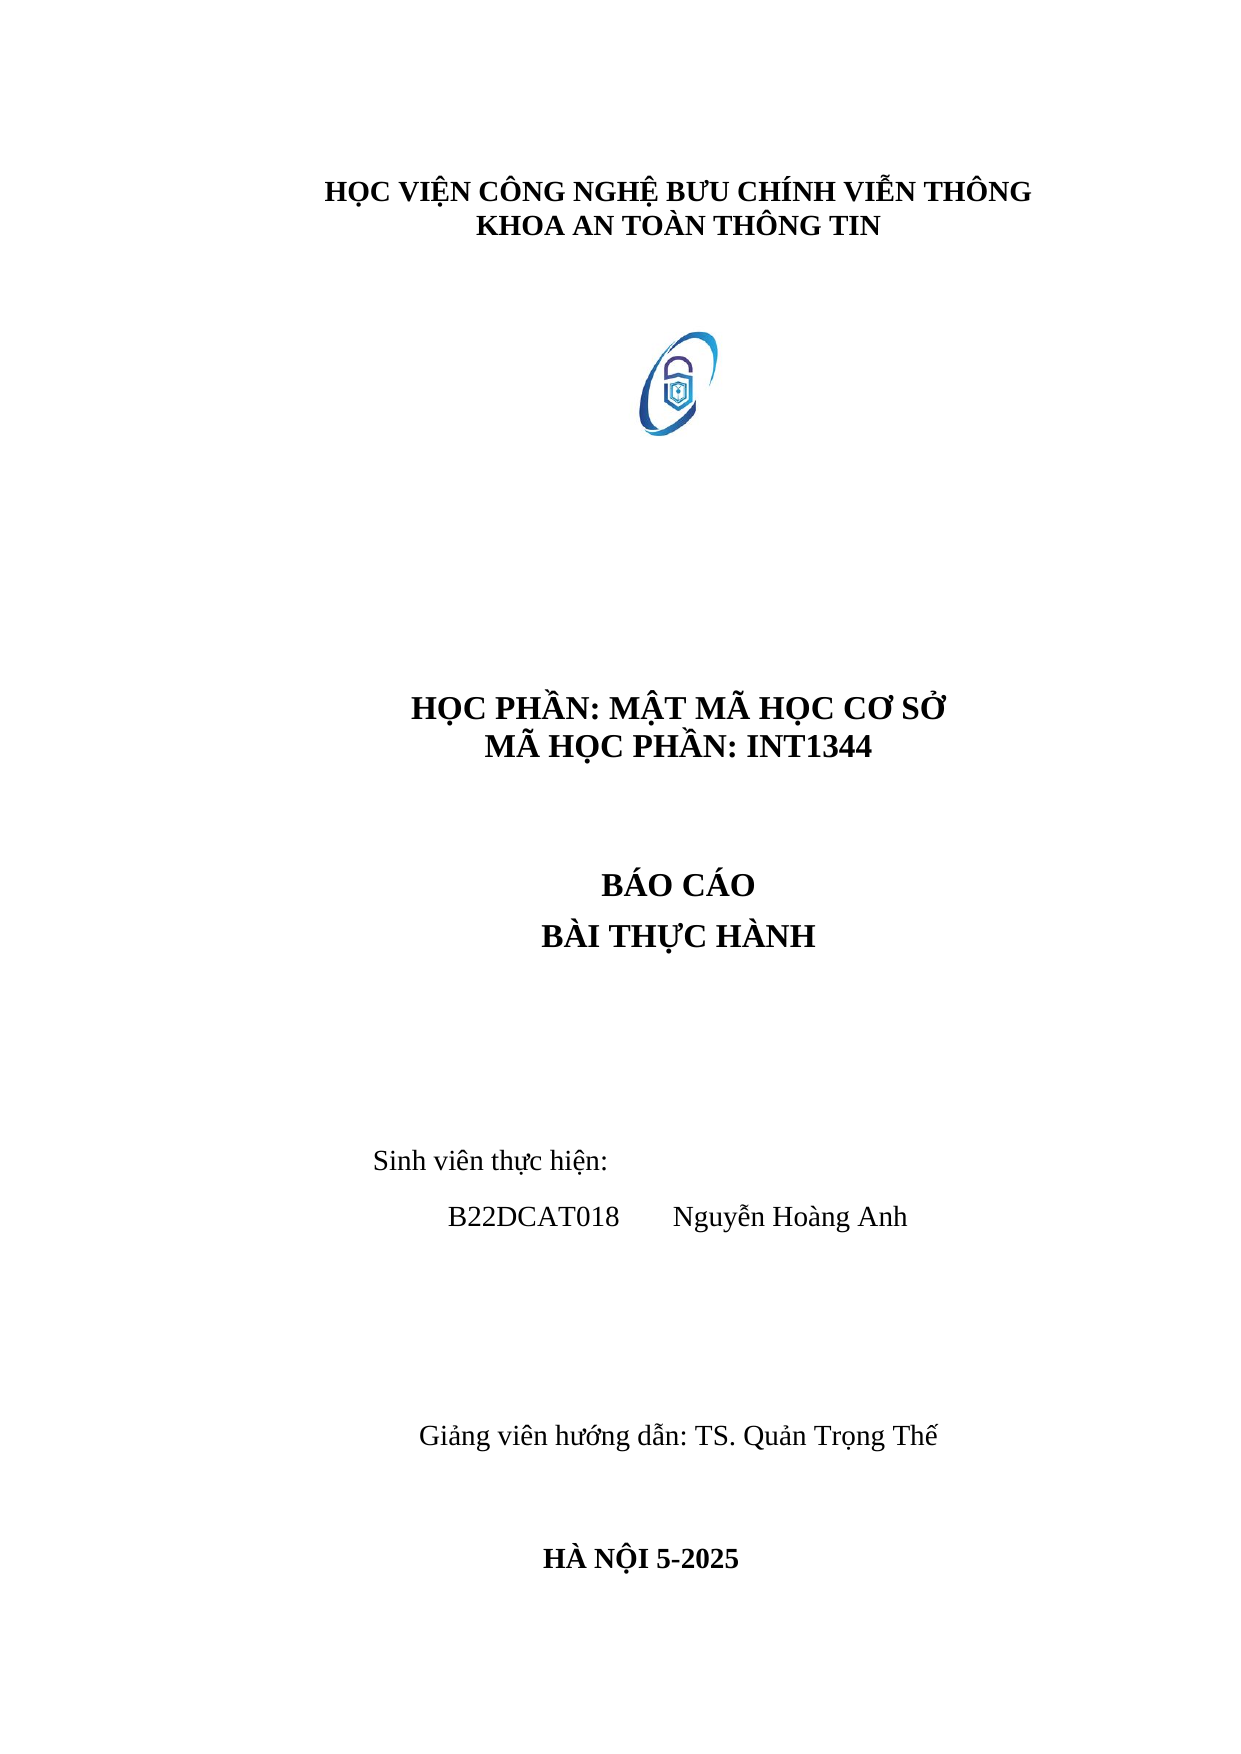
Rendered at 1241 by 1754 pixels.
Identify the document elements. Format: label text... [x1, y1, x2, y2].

text HỌC VIỆN CÔNG NGHỆ BƯU CHÍNH VIỄN THÔNG [148, 174, 1134, 208]
text MÃ HỌC PHẦN: INT1344 [148, 727, 1134, 765]
text Sinh viên thực hiện: [298, 1143, 1134, 1177]
text KHOA AN TOÀN THÔNG TIN [148, 208, 1134, 241]
text HỌC PHẦN: MẬT MÃ HỌC CƠ SỞ [148, 688, 1134, 727]
picture [605, 308, 751, 454]
text B22DCAT018 Nguyễn Hoàng Anh [373, 1199, 1134, 1233]
text BÁO CÁO [148, 866, 1134, 904]
text HÀ NỘI 5-2025 [148, 1474, 1134, 1575]
text Giảng viên hướng dẫn: TS. Quản Trọng Thế [148, 1418, 1134, 1452]
text BÀI THỰC HÀNH [148, 916, 1134, 955]
